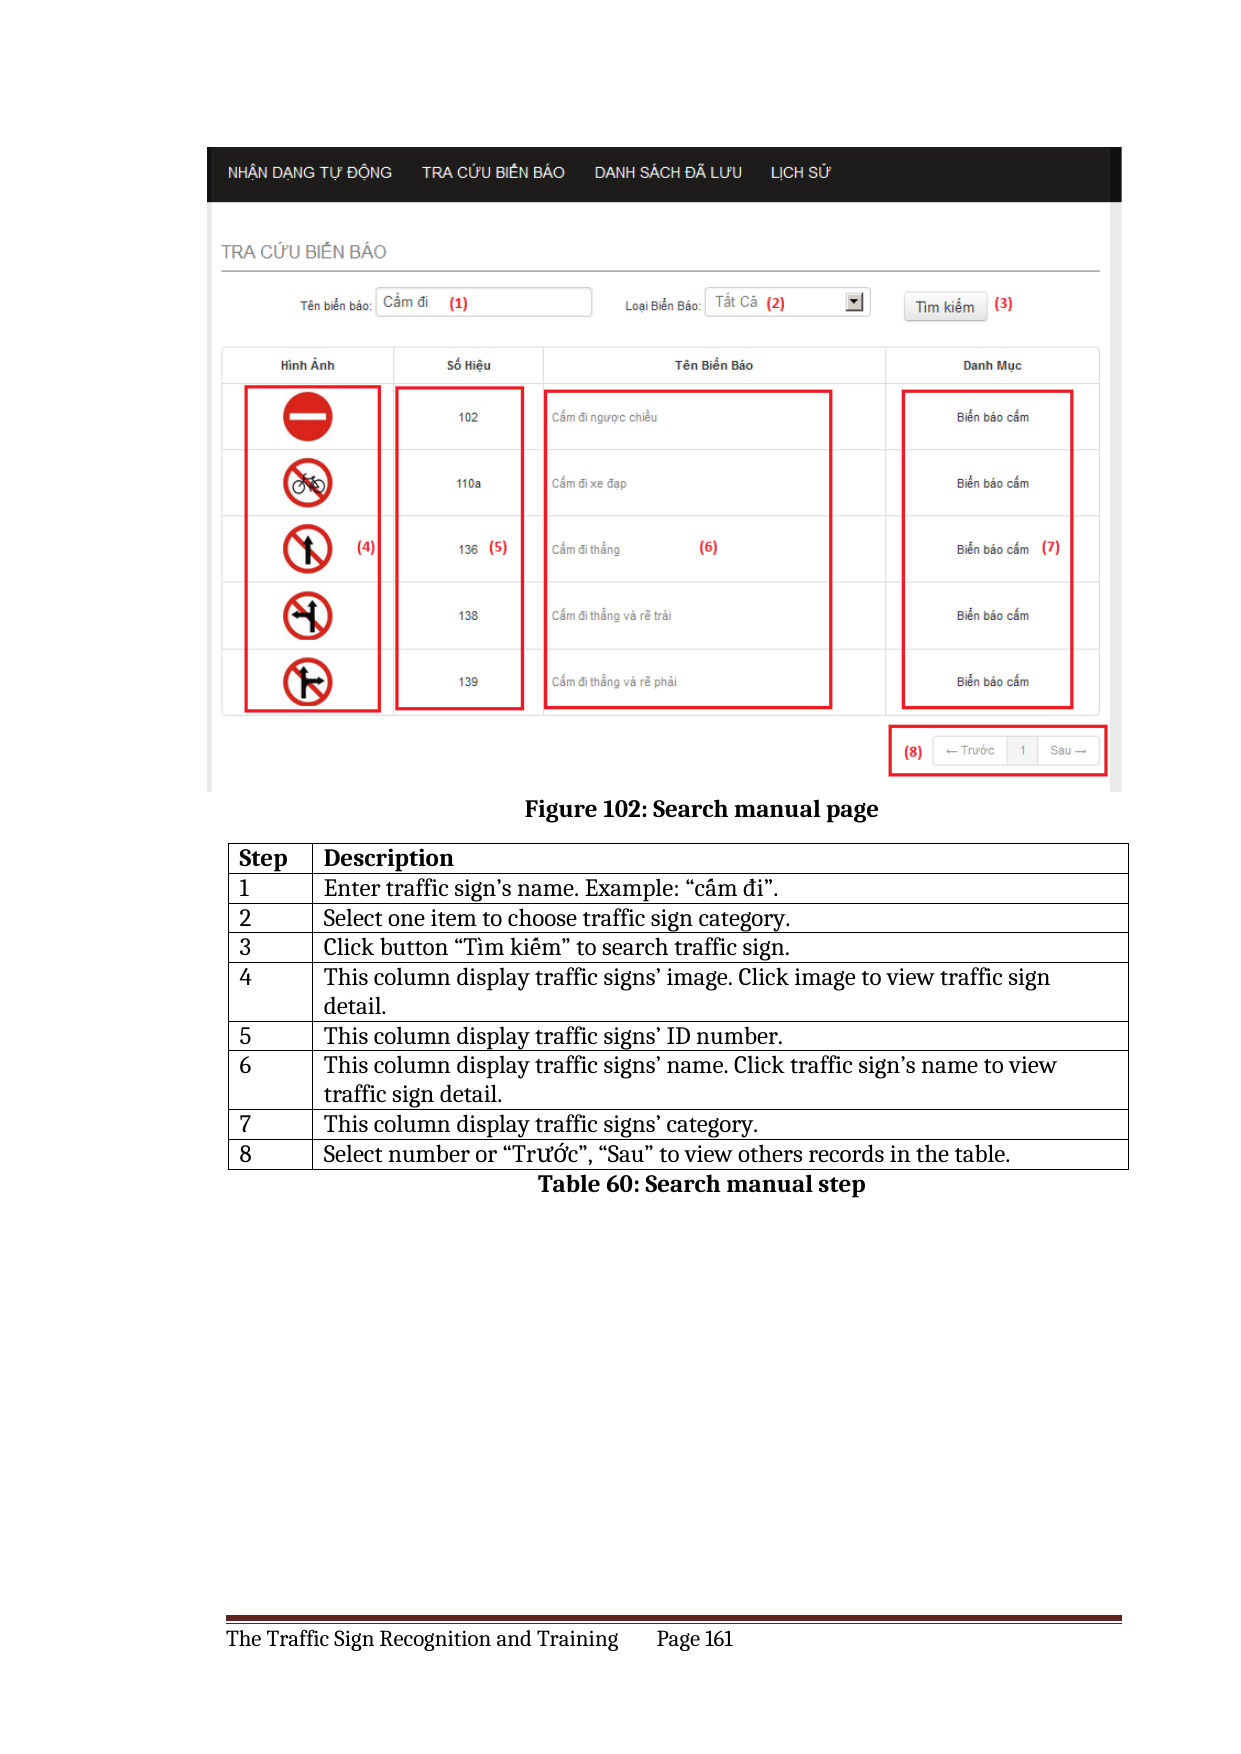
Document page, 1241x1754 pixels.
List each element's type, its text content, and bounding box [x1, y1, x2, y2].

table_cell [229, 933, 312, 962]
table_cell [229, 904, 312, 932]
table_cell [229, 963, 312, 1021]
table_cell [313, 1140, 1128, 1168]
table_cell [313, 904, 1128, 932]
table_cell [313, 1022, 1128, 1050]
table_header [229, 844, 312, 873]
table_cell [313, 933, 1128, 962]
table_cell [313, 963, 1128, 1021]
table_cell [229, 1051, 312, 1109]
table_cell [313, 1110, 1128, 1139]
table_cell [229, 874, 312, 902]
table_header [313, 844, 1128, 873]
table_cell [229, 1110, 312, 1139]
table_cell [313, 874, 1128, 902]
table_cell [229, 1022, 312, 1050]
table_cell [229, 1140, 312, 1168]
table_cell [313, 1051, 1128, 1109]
picture [207, 147, 1122, 792]
